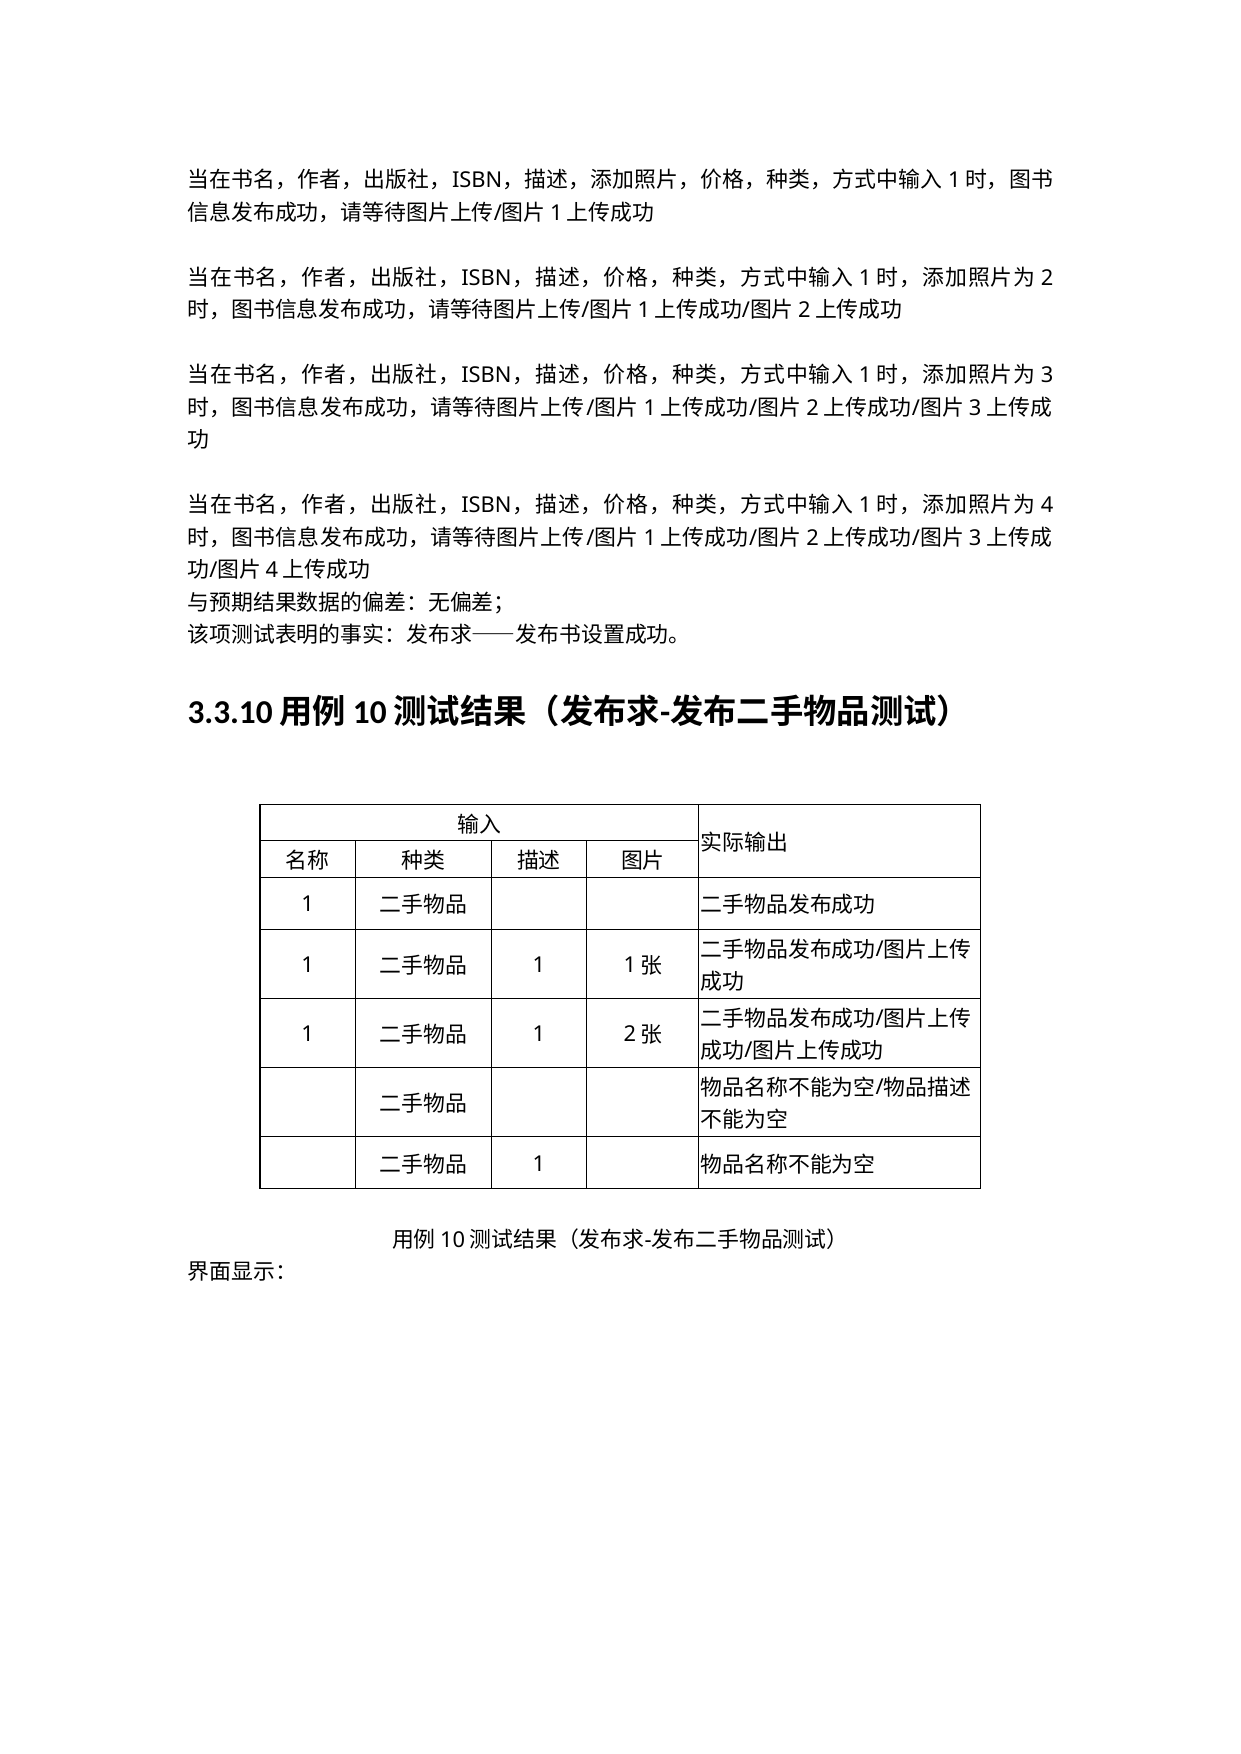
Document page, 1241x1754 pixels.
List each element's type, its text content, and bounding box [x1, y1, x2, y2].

text 与预期结果数据的偏差：无偏差； [187, 584, 1053, 617]
table_cell 二手物品发布成功 [699, 878, 980, 929]
table_cell 物品名称不能为空 [699, 1137, 980, 1188]
text 当在书名，作者，出版社，ISBN，描述，价格，种类，方式中输入1时，添加照片为4时，图书信息发布成功，请等待图片上传/图片1上传成功/图片2上传成功/图片3上传成功/图片4上传成功 [187, 487, 1053, 584]
table_cell [587, 1137, 698, 1188]
table_cell 二手物品 [356, 1068, 491, 1136]
table_cell 二手物品 [356, 1137, 491, 1188]
table_cell 1张 [587, 930, 698, 998]
table_cell 1 [492, 930, 586, 998]
table_cell 描述 [492, 841, 586, 877]
table_cell 种类 [356, 841, 491, 877]
table_cell 1 [492, 1137, 586, 1188]
table_cell 1 [261, 999, 355, 1067]
table_cell 二手物品 [356, 930, 491, 998]
text 该项测试表明的事实：发布求——发布书设置成功。 [187, 617, 1053, 649]
table_cell 1 [261, 878, 355, 929]
table_cell 1 [492, 999, 586, 1067]
table_cell 二手物品发布成功/图片上传成功 [699, 930, 980, 998]
table_cell [587, 1068, 698, 1136]
table_cell 二手物品发布成功/图片上传成功/图片上传成功 [699, 999, 980, 1067]
table_cell [587, 878, 698, 929]
table_cell 2张 [587, 999, 698, 1067]
text 界面显示： [187, 1254, 1053, 1286]
table_cell 名称 [261, 841, 355, 877]
table_cell 物品名称不能为空/物品描述不能为空 [699, 1068, 980, 1136]
table_cell 二手物品 [356, 999, 491, 1067]
subtitle 用例10测试结果（发布求-发布二手物品测试） [187, 1221, 1053, 1254]
table_header 实际输出 [699, 805, 980, 877]
subtitle 3.3.10用例10测试结果（发布求-发布二手物品测试） [187, 677, 1053, 742]
text 当在书名，作者，出版社，ISBN，描述，价格，种类，方式中输入1时，添加照片为2时，图书信息发布成功，请等待图片上传/图片1上传成功/图片2上传成功 [187, 259, 1053, 324]
text 当在书名，作者，出版社，ISBN，描述，添加照片，价格，种类，方式中输入1时，图书信息发布成功，请等待图片上传/图片1上传成功 [187, 162, 1053, 227]
table_cell 1 [261, 930, 355, 998]
table_cell [261, 1137, 355, 1188]
table_cell 二手物品 [356, 878, 491, 929]
text 当在书名，作者，出版社，ISBN，描述，价格，种类，方式中输入1时，添加照片为3时，图书信息发布成功，请等待图片上传/图片1上传成功/图片2上传成功/图片3上传成功 [187, 357, 1053, 454]
table_header 输入 [261, 805, 698, 840]
table_cell [492, 1068, 586, 1136]
table_cell 图片 [587, 841, 698, 877]
table_cell [492, 878, 586, 929]
table_cell [261, 1068, 355, 1136]
